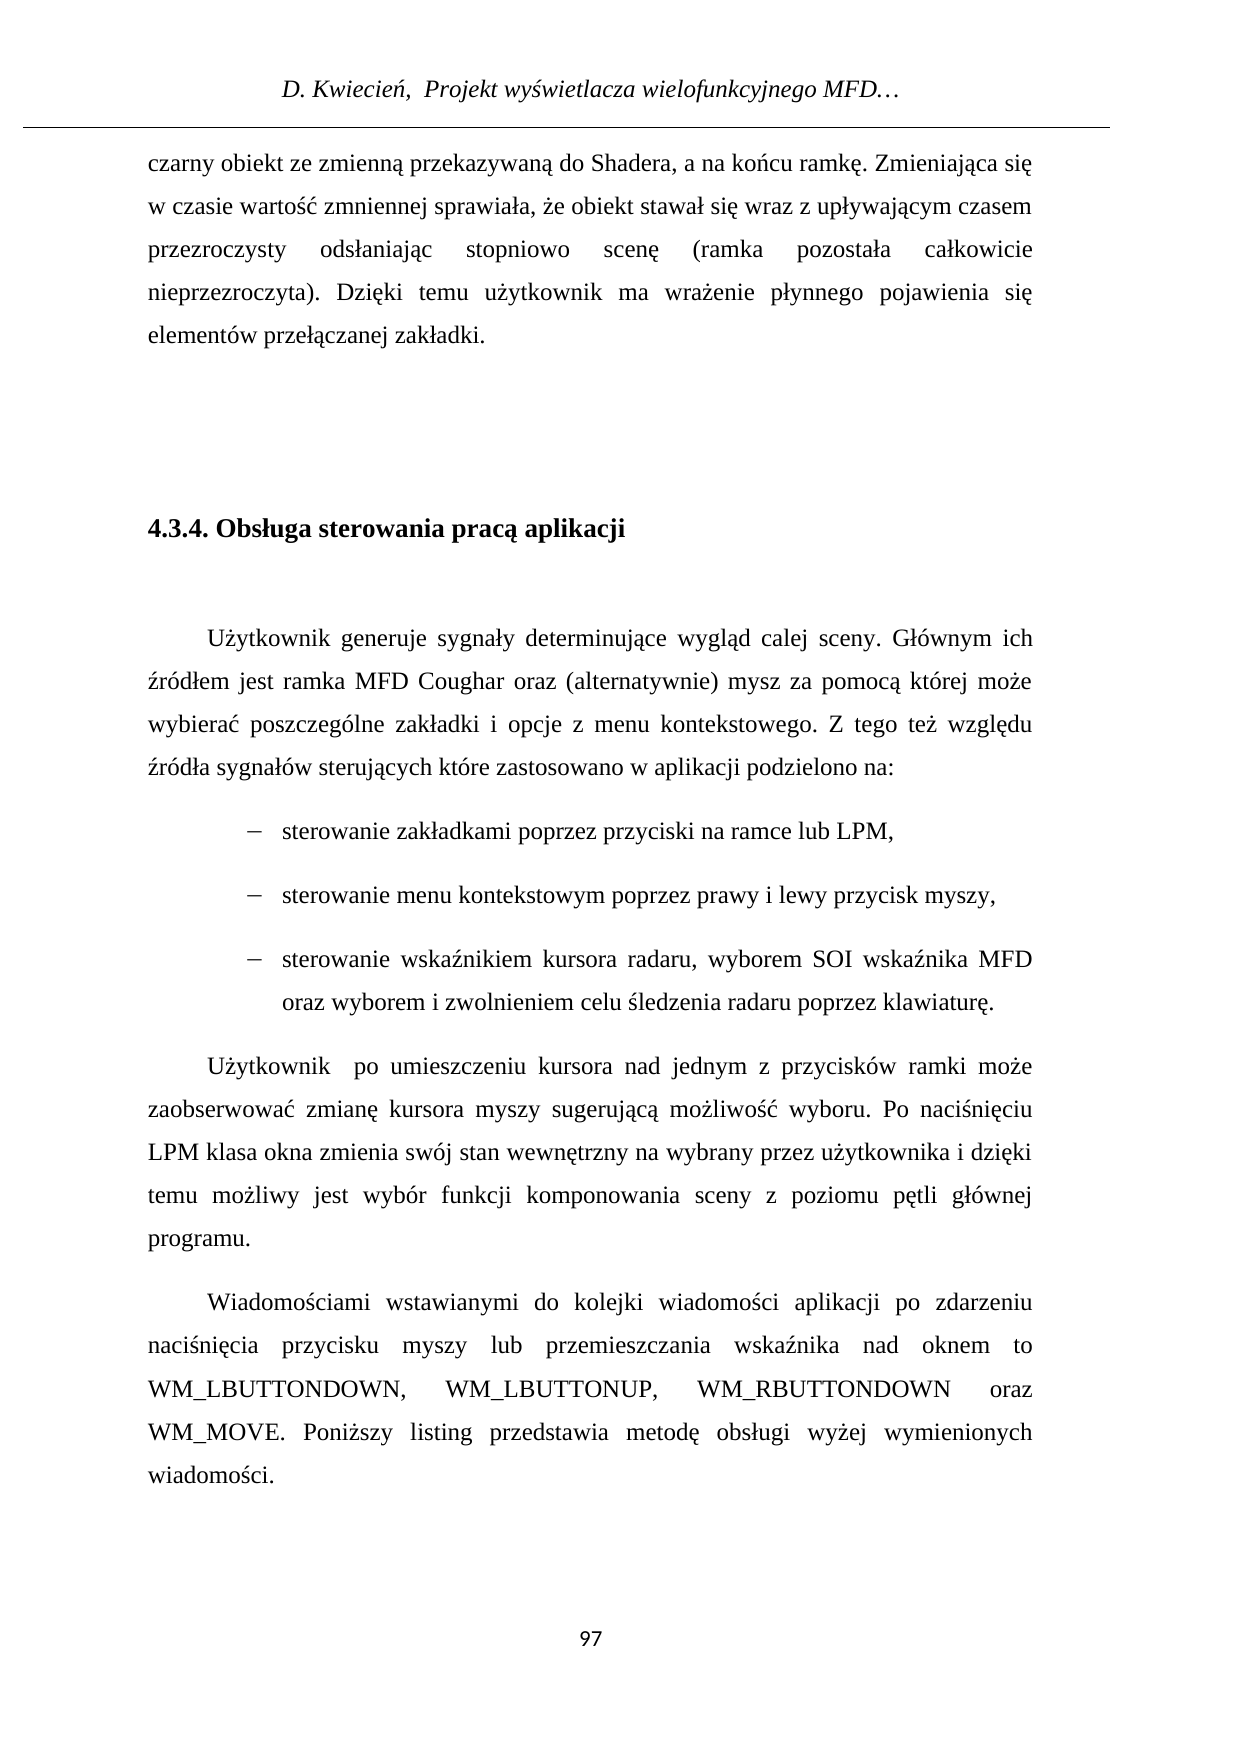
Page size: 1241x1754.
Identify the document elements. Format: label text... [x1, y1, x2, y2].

text Użytkownik generuje sygnały determinujące wygląd calej sceny. Głównym ich źródłem jest ramka MFD Coughar oraz (alternatywnie) mysz za pomocą której może wybierać poszczególne zakładki i opcje z menu kontekstowego. Z tego też względu źródła sygnałów sterujących które zastosowano w aplikacji podzielono na: [148, 623, 1033, 781]
list sterowanie menu kontekstowym poprzez prawy i lewy przycisk myszy, [244, 880, 1033, 909]
list sterowanie wskaźnikiem kursora radaru, wyborem SOI wskaźnika MFD oraz wyborem i zwolnieniem celu śledzenia radaru poprzez klawiaturę. [244, 944, 1033, 1016]
text Użytkownik po umieszczeniu kursora nad jednym z przycisków ramki może zaobserwować zmianę kursora myszy sugerującą możliwość wyboru. Po naciśnięciu LPM klasa okna zmienia swój stan wewnętrzny na wybrany przez użytkownika i dzięki temu możliwy jest wybór funkcji komponowania sceny z poziomu pętli głównej programu. [148, 1051, 1033, 1252]
text Wiadomościami wstawianymi do kolejki wiadomości aplikacji po zdarzeniu naciśnięcia przycisku myszy lub przemieszczania wskaźnika nad oknem to WM_LBUTTONDOWN, WM_LBUTTONUP, WM_RBUTTONDOWN oraz WM_MOVE. Poniższy listing przedstawia metodę obsługi wyżej wymienionych wiadomości. [148, 1287, 1033, 1489]
subtitle 4.3.4. Obsługa sterowania pracą aplikacji [148, 512, 1033, 543]
list sterowanie zakładkami poprzez przyciski na ramce lub LPM, [244, 816, 1033, 845]
